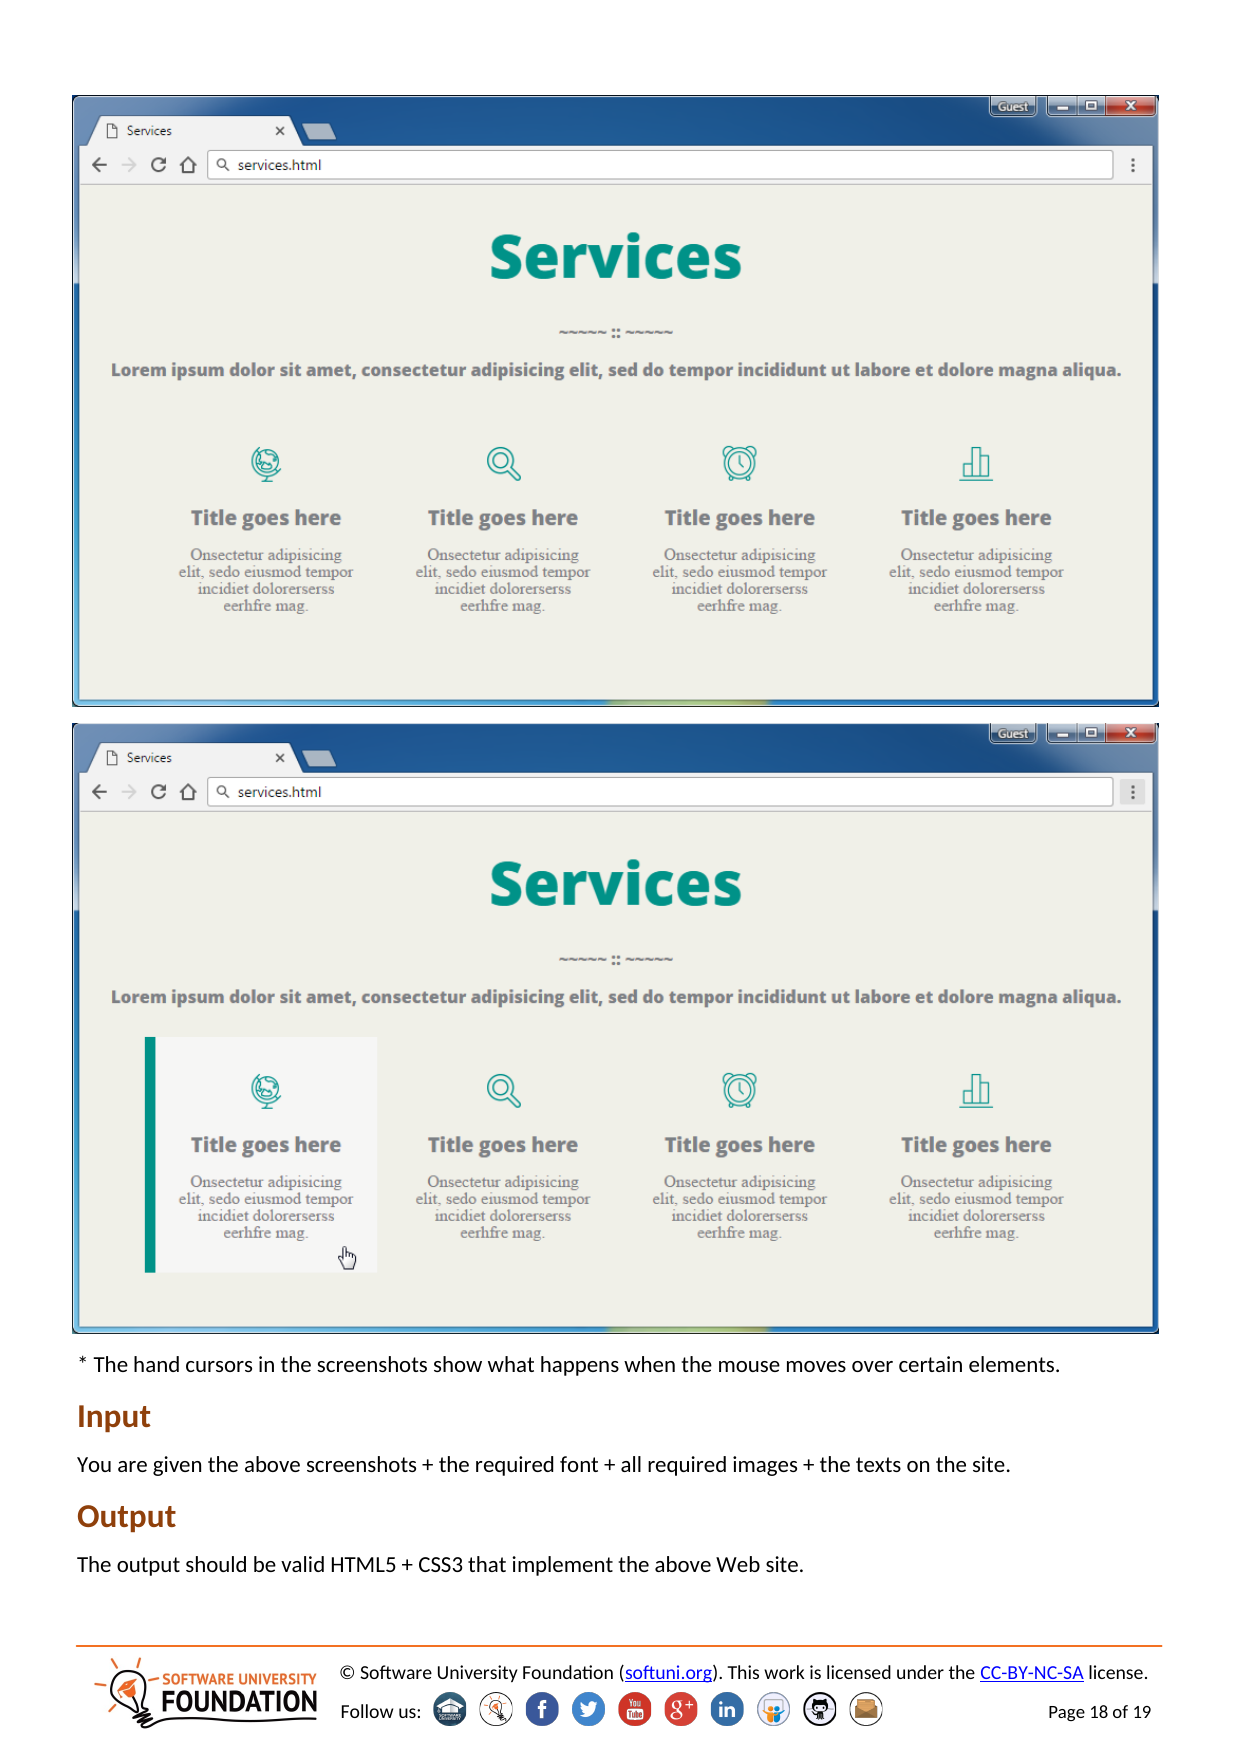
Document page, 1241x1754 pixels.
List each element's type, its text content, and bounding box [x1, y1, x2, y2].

picture [664, 1692, 698, 1726]
picture [849, 1692, 883, 1726]
picture [803, 1692, 837, 1726]
picture [572, 1692, 605, 1726]
subtitle Output [77, 1495, 1163, 1536]
picture [710, 1692, 744, 1726]
picture [93, 1656, 317, 1729]
picture [525, 1692, 559, 1726]
picture [72, 723, 1159, 1334]
text You are given the above screenshots + the required font + all required images + the texts on the site. [77, 1450, 1163, 1478]
picture [479, 1692, 513, 1726]
picture [433, 1692, 467, 1726]
picture [757, 1692, 790, 1726]
text The output should be valid HTML5 + CSS3 that implement the above Web site. [77, 1550, 1163, 1578]
picture [618, 1692, 652, 1726]
picture [72, 95, 1159, 707]
subtitle Input [77, 1395, 1163, 1436]
text * The hand cursors in the screenshots show what happens when the mouse moves over certain elements. [77, 1351, 1163, 1379]
